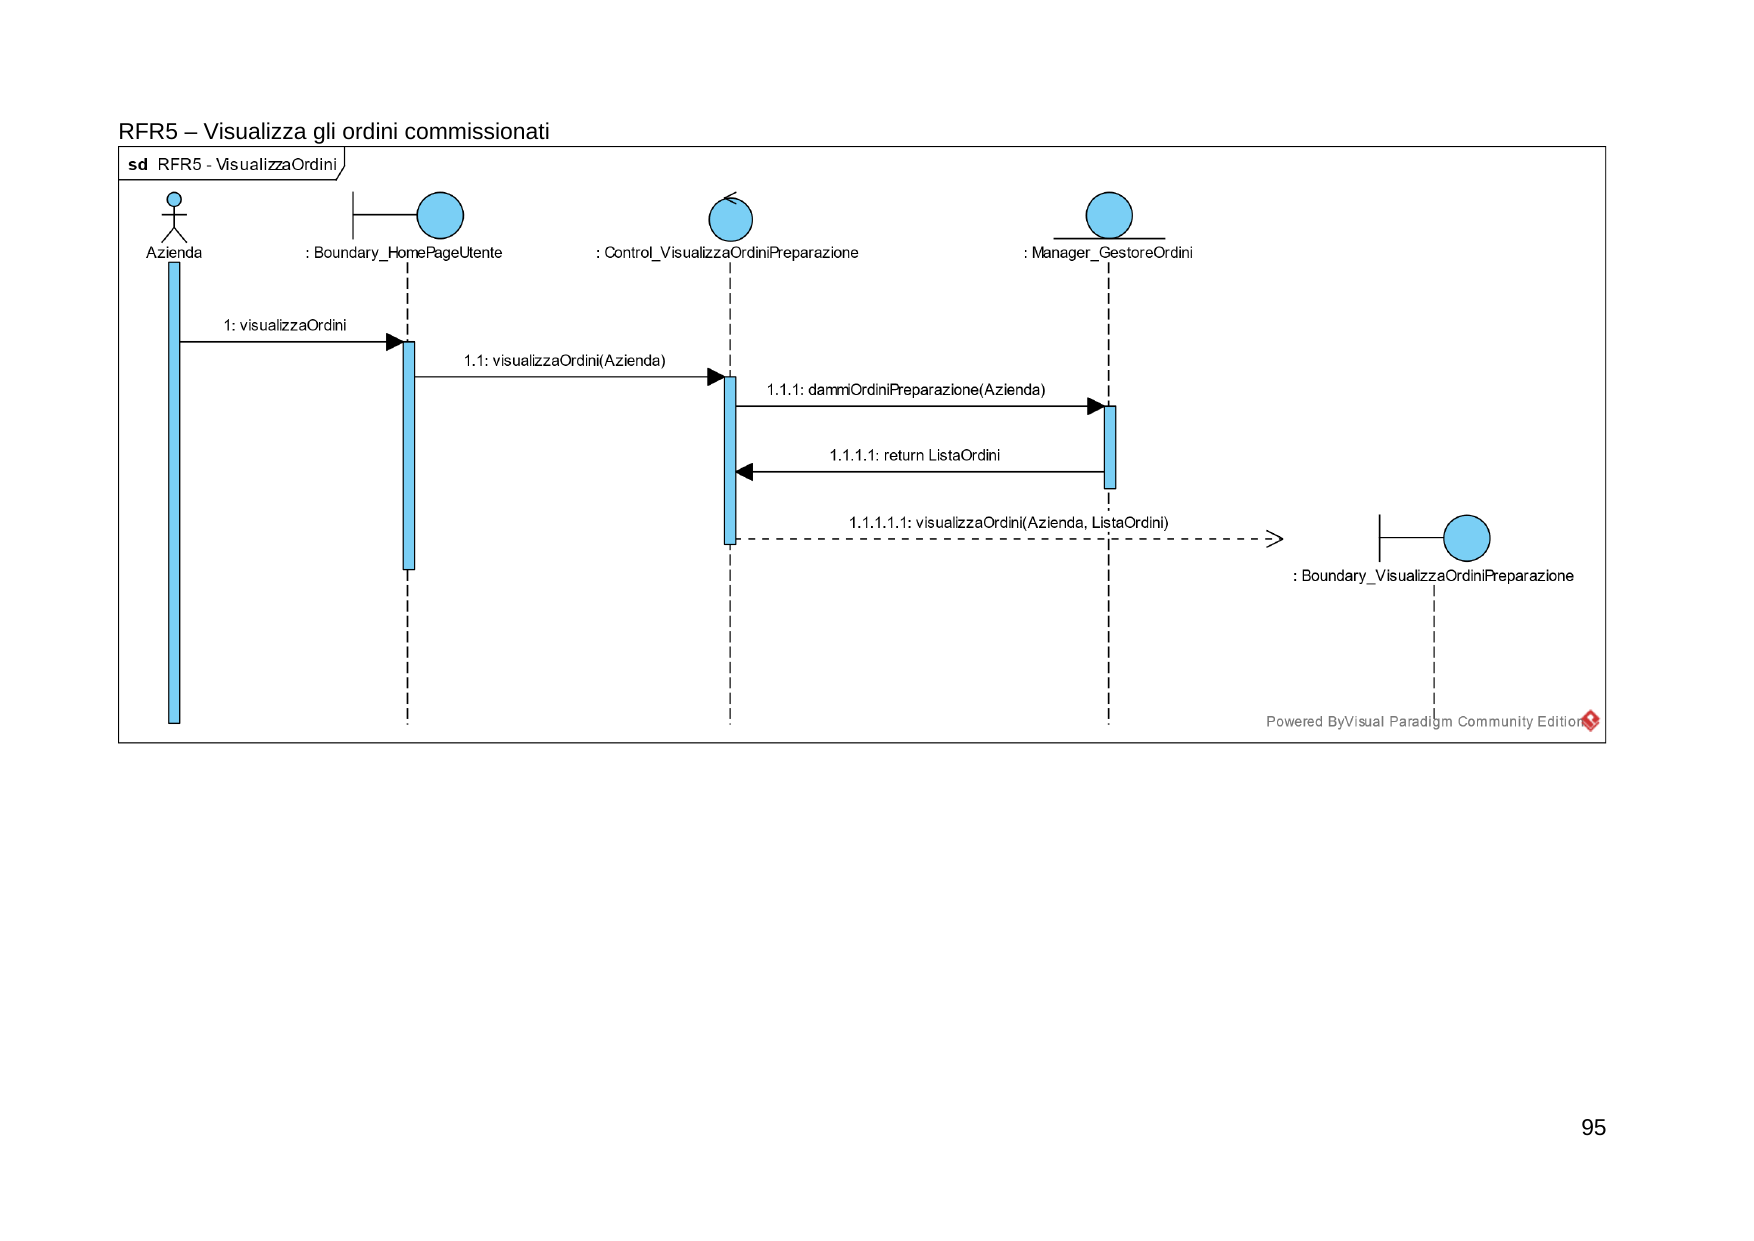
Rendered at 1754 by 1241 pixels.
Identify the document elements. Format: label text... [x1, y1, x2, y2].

text RFR5 – Visualizza gli ordini commissionati [118, 118, 1606, 146]
picture [118, 146, 1607, 744]
